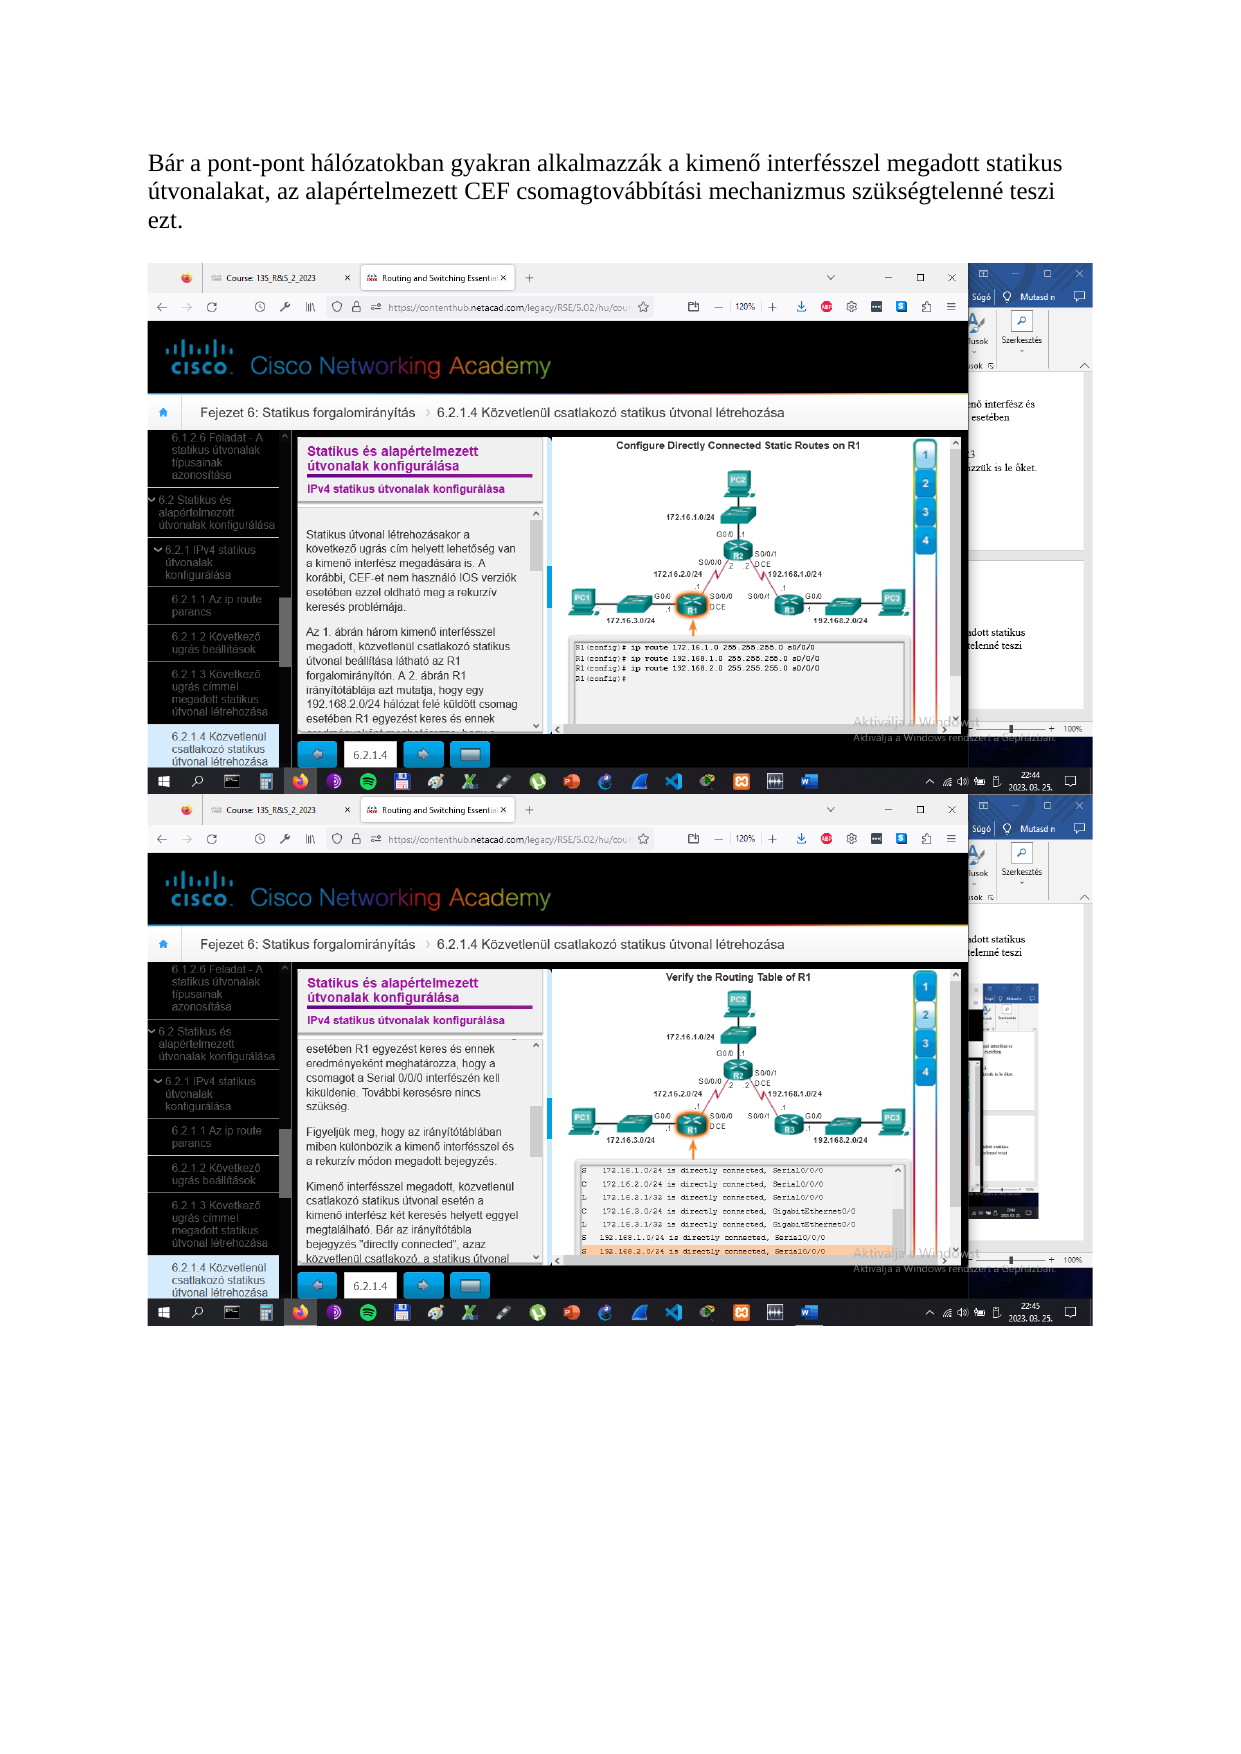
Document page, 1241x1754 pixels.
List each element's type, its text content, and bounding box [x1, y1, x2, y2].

text Bár a pont-pont hálózatokban gyakran alkalmazzák a kimenő interfésszel megadott statikus útvonalakat, az alapértelmezett CEF csomagtovábbítási mechanizmus szükségtelenné teszi ezt. [148, 148, 1093, 234]
picture [147, 263, 1093, 1326]
